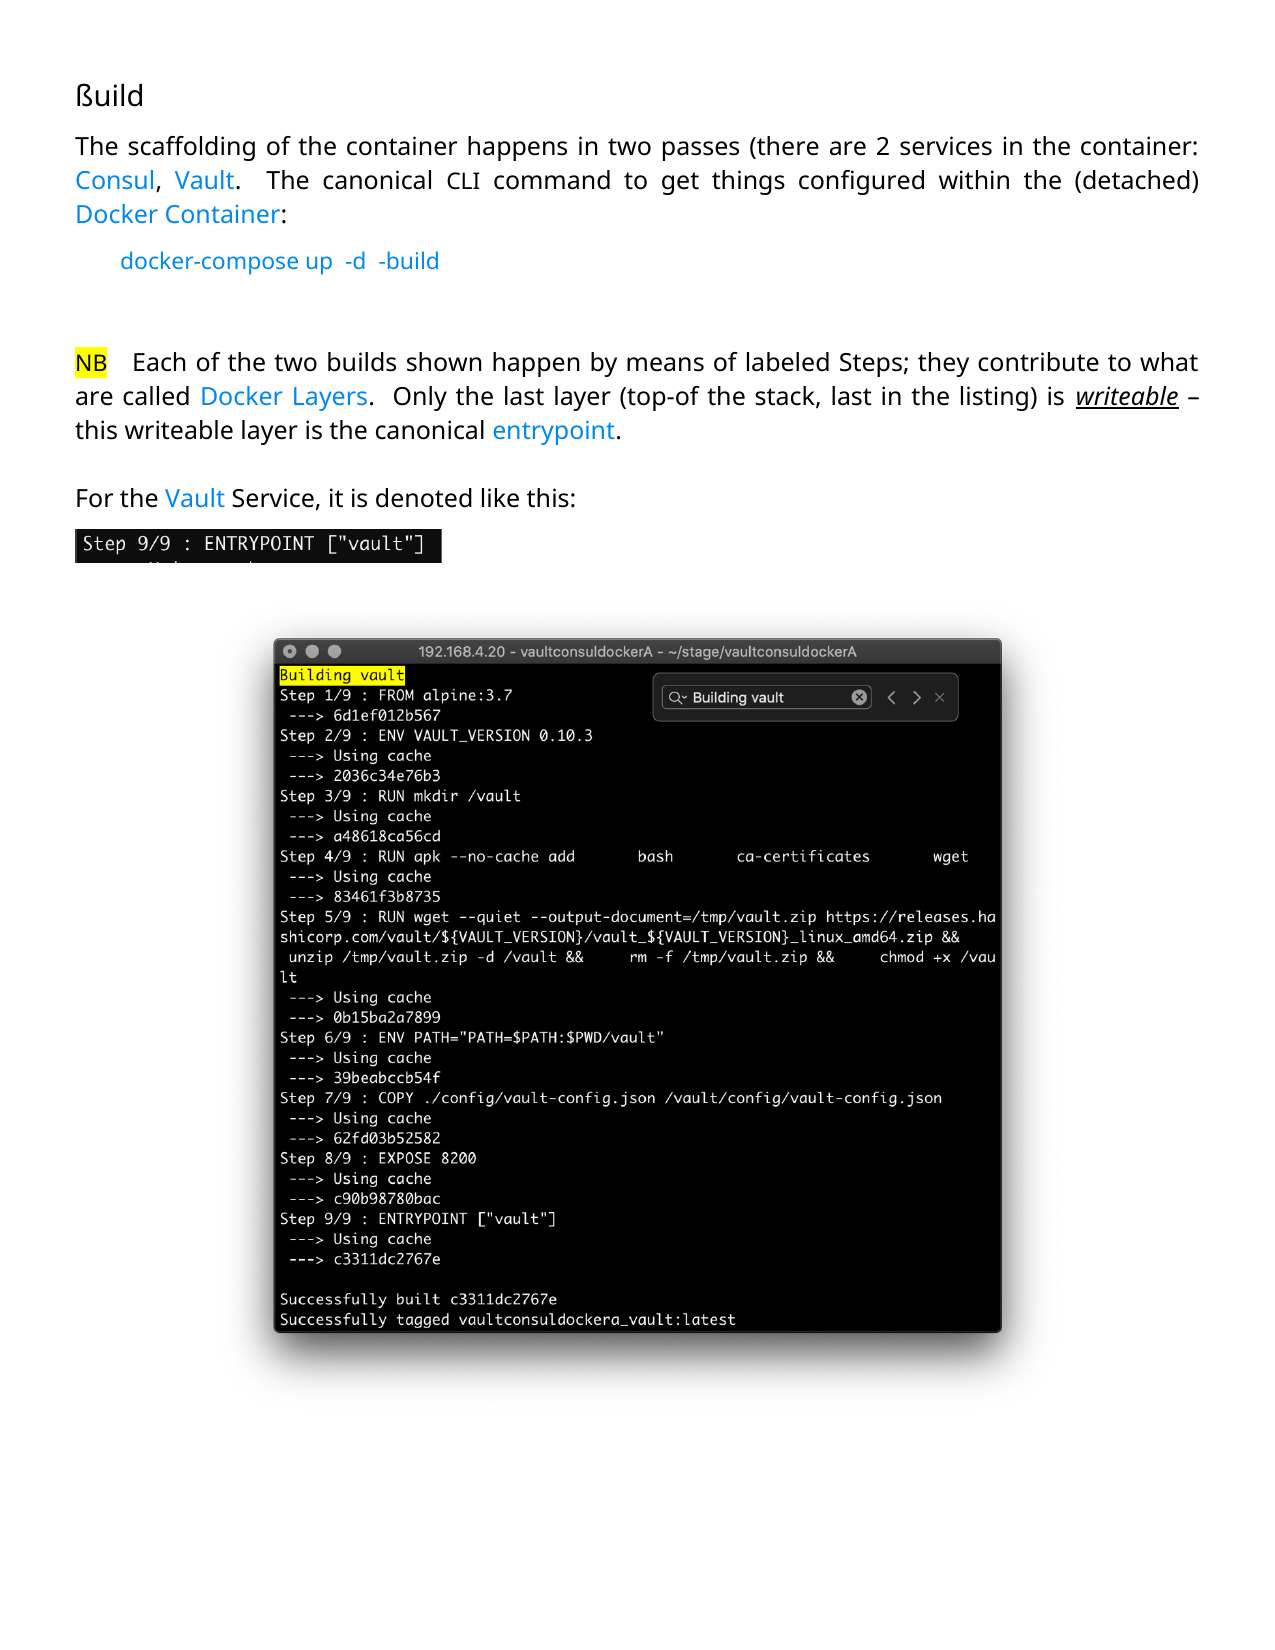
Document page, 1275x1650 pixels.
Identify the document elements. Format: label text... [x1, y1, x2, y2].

text docker-compose up -d -build [105, 245, 1200, 276]
picture [211, 596, 1064, 1415]
picture [75, 529, 442, 563]
text For the Vault Service, it is denoted like this: [75, 481, 1200, 515]
text ßuild [75, 75, 1200, 115]
text NB Each of the two builds shown happen by means of labeled Steps; they contribute to what are called Docker Layers. Only the last layer (top-of the stack, last in the listing) is writeable – this writeable layer is the canonical entrypoint. [75, 344, 1200, 447]
text The scaffolding of the container happens in two passes (there are 2 services in the container: Consul, Vault. The canonical CLI command to get things configured within the (detached) Docker Container: [75, 129, 1200, 231]
